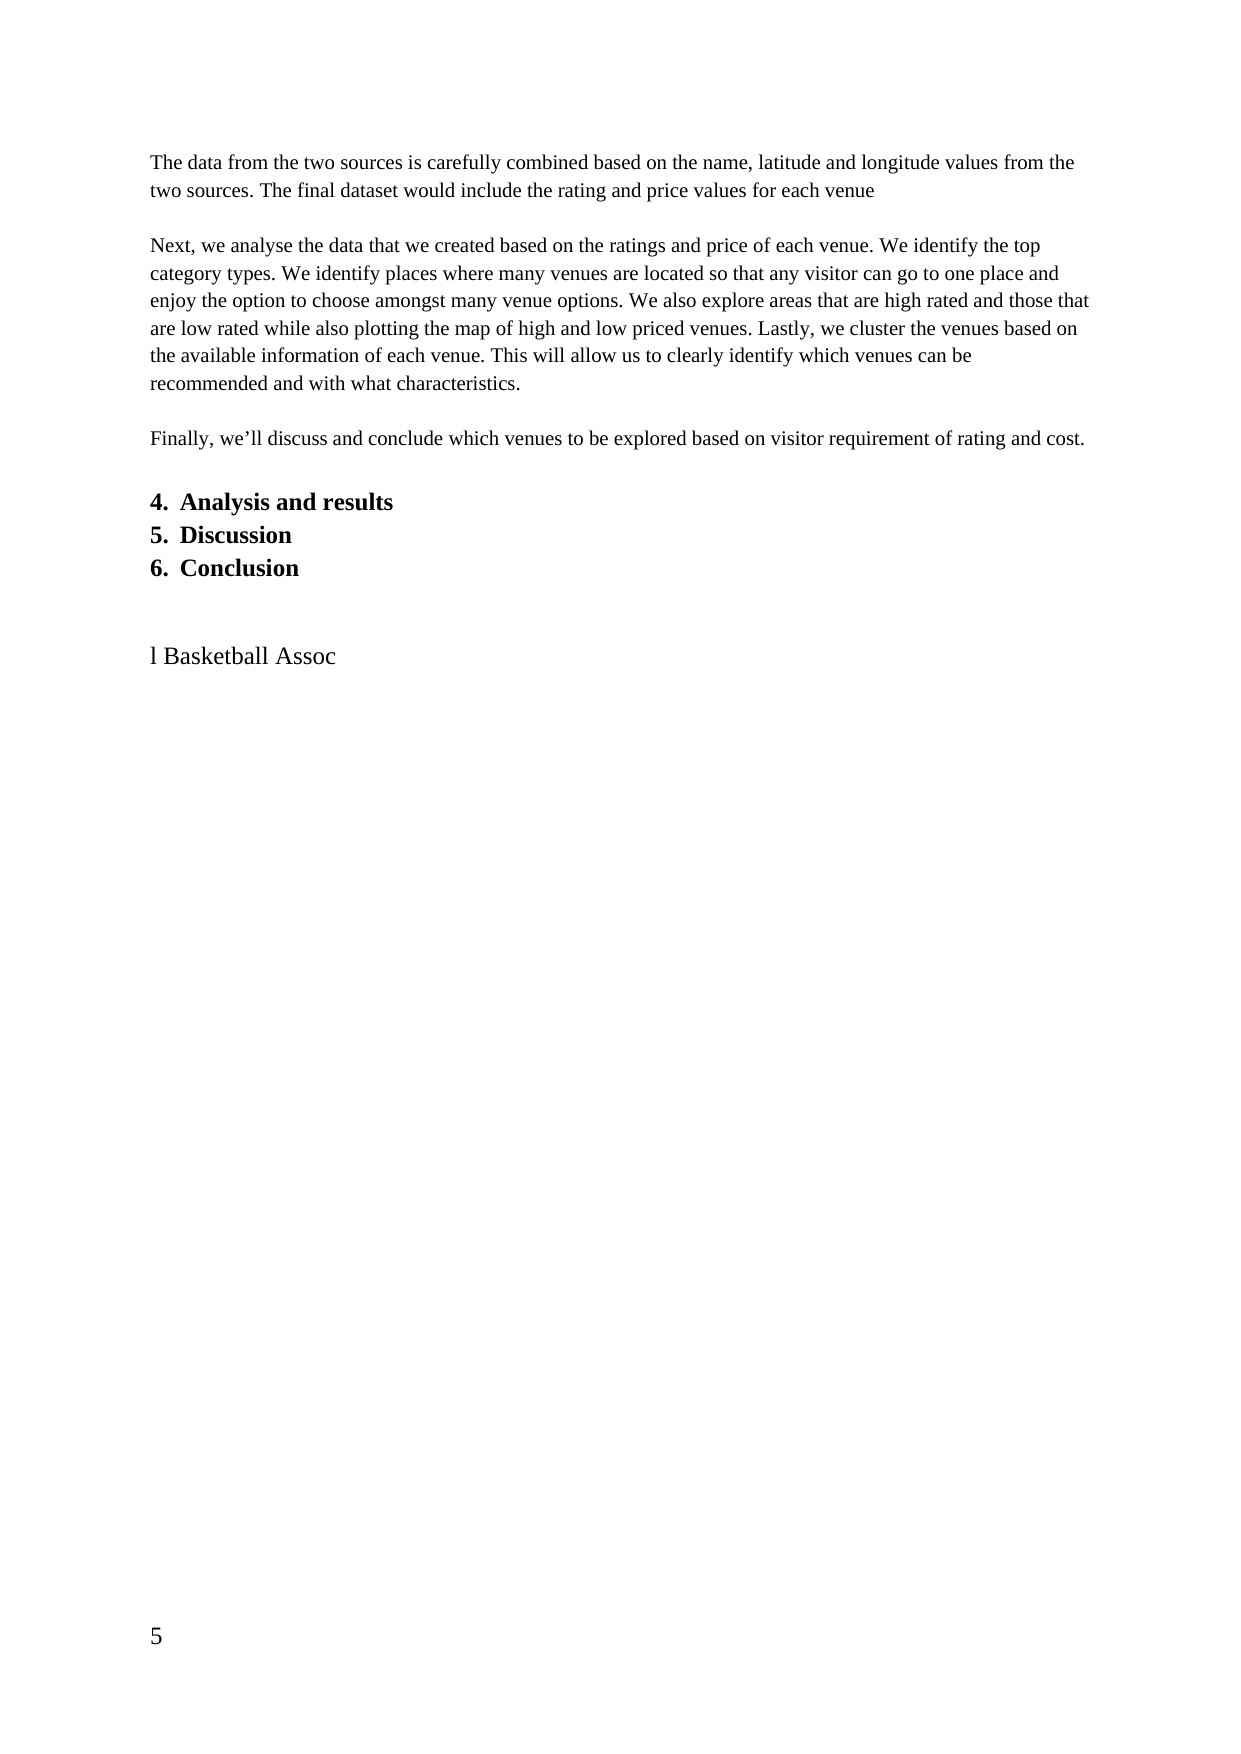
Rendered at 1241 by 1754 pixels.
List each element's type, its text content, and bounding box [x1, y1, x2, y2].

text Finally, we’ll discuss and conclude which venues to be explored based on visitor requirement of rating and cost. [150, 426, 1090, 450]
list Analysis and results [150, 487, 1090, 515]
text l Basketball Assoc [150, 641, 1090, 670]
text Next, we analyse the data that we created based on the ratings and price of each venue. We identify the top category types. We identify places where many venues are located so that any visitor can go to one place and enjoy the option to choose amongst many venue options. We also explore areas that are high rated and those that are low rated while also plotting the map of high and low priced venues. Lastly, we cluster the venues based on the available information of each venue. This will allow us to clearly identify which venues can be recommended and with what characteristics. [150, 233, 1090, 395]
text The data from the two sources is carefully combined based on the name, latitude and longitude values from the two sources. The final dataset would include the rating and price values for each venue [150, 150, 1090, 202]
list Discussion [150, 520, 1090, 548]
list Conclusion [150, 553, 1090, 581]
